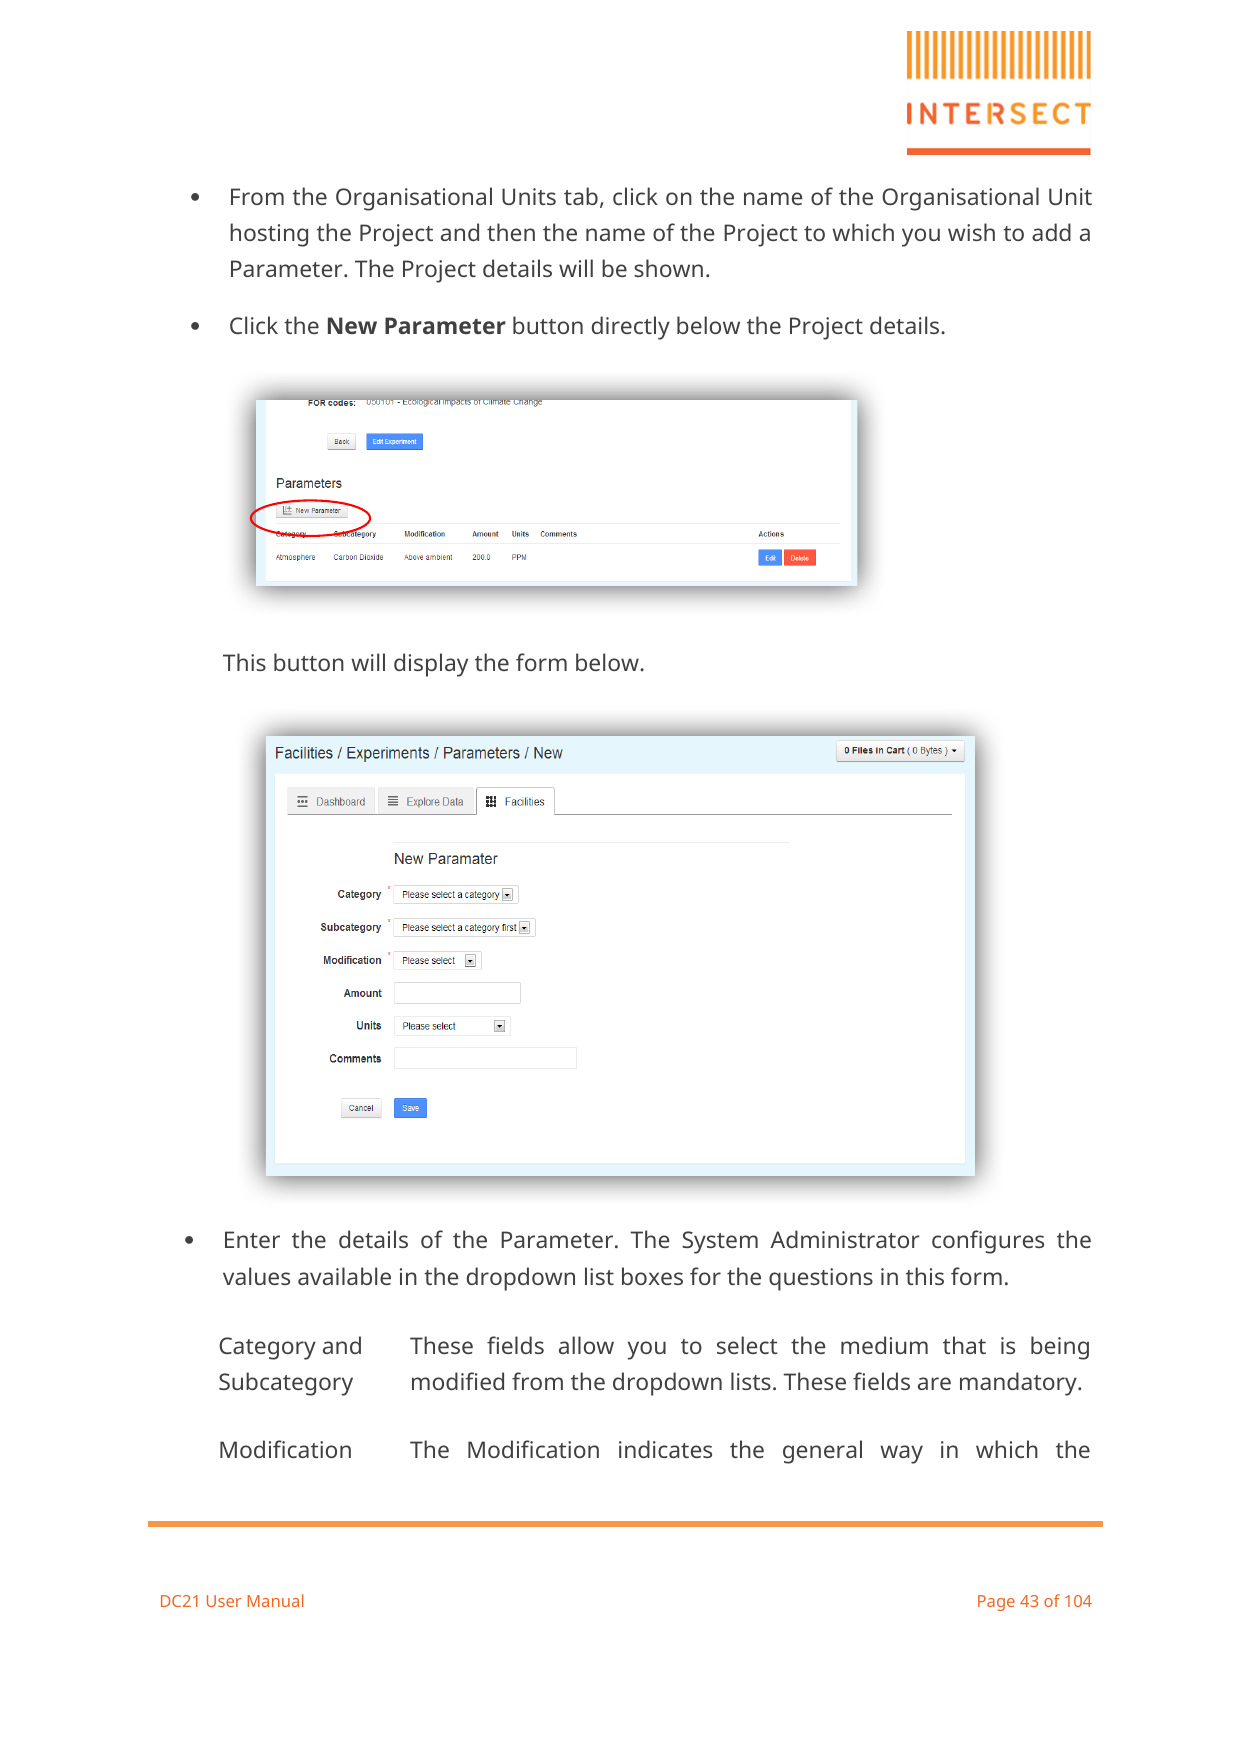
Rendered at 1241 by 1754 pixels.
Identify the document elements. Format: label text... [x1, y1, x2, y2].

picture [256, 400, 858, 586]
list Click the New Parameter button directly below the details. [191, 310, 1092, 341]
list Enter the details of the Parameter. The System Administrator configures the values available in the dropdown list boxes for the questions in this form. [185, 1224, 1092, 1292]
table_cell Modification [207, 1422, 399, 1465]
text This button will display the form below. [223, 647, 1092, 678]
table_cell The Modification indicates the general way in which the medium has been modified. This field is mandatory. [399, 1422, 1103, 1465]
picture [256, 502, 368, 534]
table_header Category and Subcategory [207, 1317, 399, 1422]
picture [265, 736, 975, 1176]
table_header These fields allow you to select the medium that is being modified from the dropdown lists. These fields are mandatory. [399, 1317, 1103, 1422]
picture [905, 29, 1093, 157]
list From the tab, click on the name of the hosting the and then the name of the to which you wish to add a Parameter. The details will be shown. [191, 181, 1092, 284]
